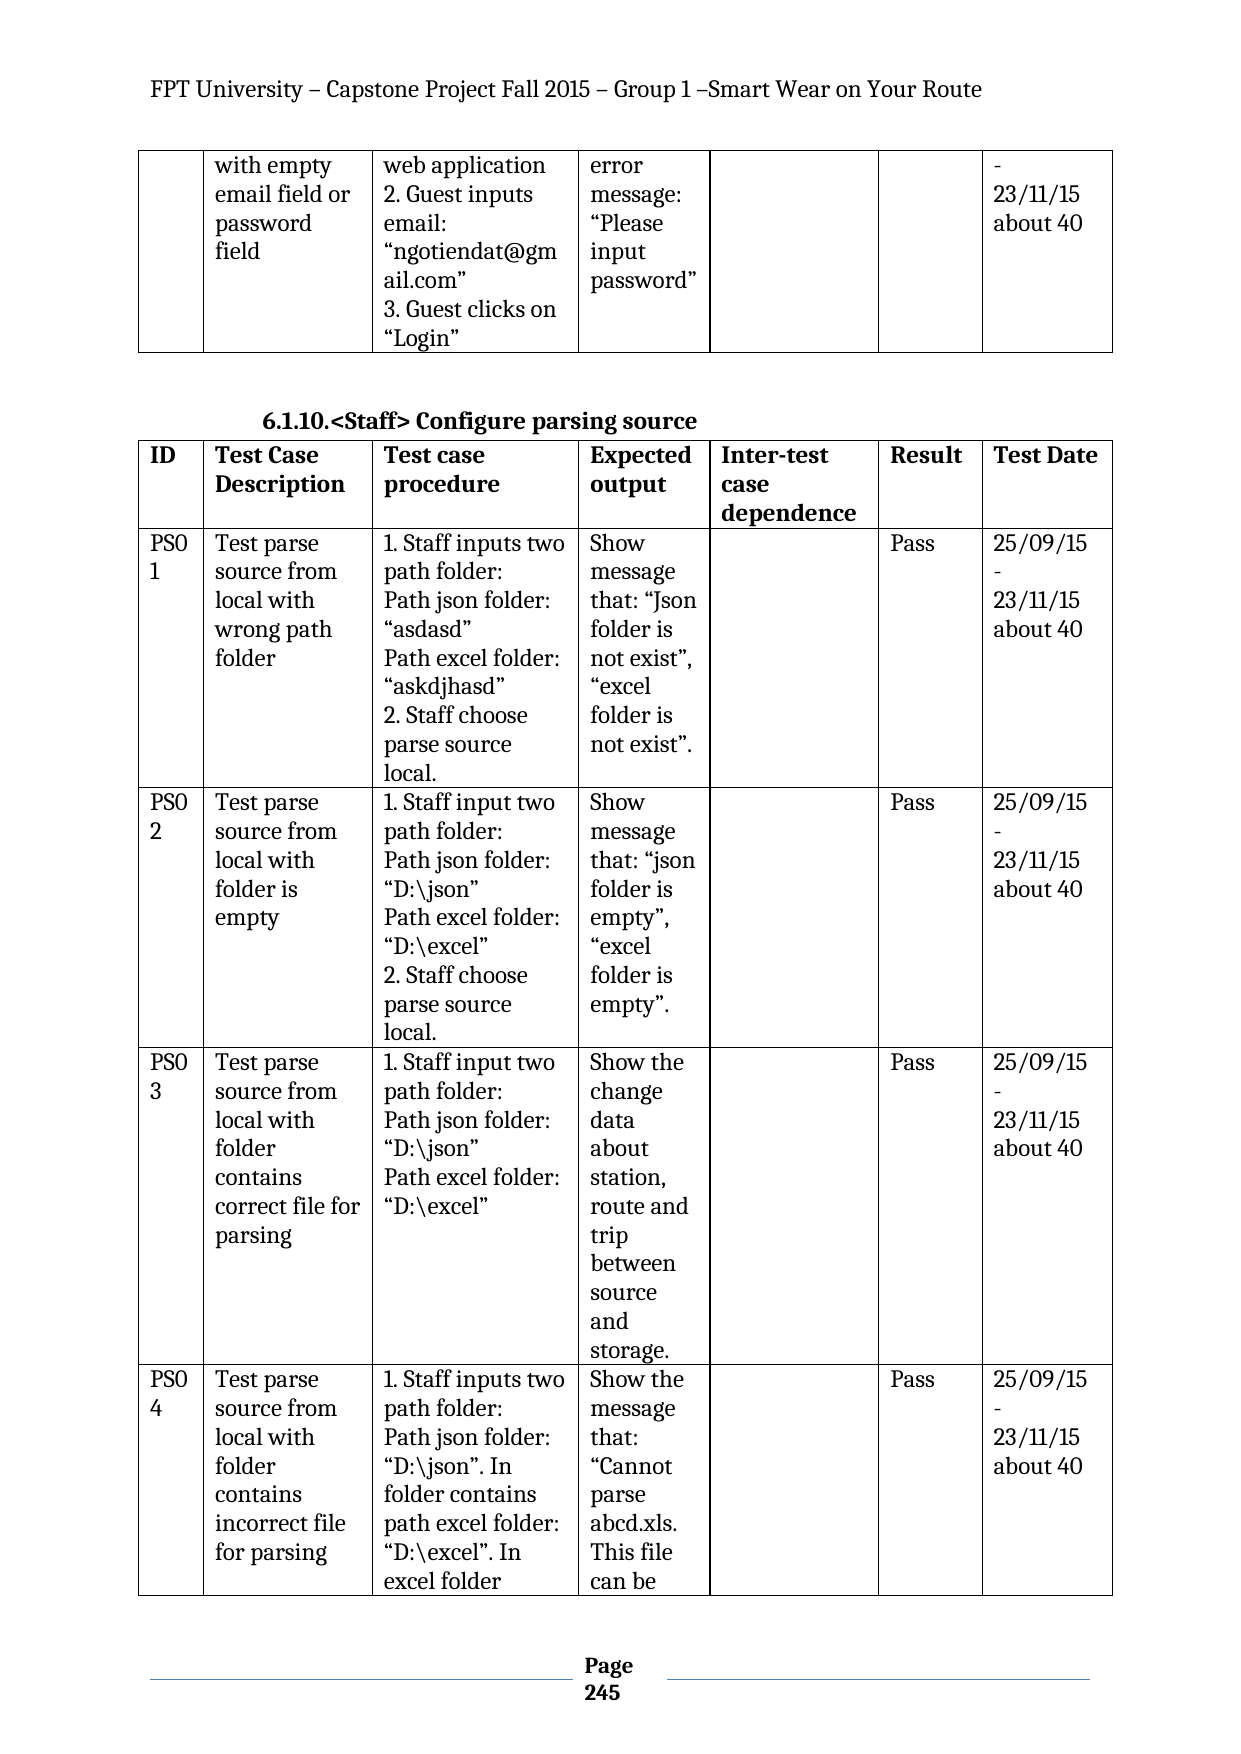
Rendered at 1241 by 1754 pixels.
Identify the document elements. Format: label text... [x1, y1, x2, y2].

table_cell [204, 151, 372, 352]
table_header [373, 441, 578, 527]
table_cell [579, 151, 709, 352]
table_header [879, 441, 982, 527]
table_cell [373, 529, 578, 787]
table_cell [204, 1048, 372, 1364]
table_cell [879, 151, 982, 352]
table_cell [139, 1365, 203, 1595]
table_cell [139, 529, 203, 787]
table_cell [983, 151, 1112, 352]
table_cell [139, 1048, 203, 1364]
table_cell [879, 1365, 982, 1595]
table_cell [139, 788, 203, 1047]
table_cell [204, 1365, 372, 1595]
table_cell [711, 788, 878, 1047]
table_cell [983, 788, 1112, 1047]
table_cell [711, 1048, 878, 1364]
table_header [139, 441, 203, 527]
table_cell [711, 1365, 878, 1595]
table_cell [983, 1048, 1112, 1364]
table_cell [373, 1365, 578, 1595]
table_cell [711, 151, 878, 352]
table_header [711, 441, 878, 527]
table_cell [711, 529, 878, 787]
subtitle <Staff> Configure parsing source [262, 407, 1090, 436]
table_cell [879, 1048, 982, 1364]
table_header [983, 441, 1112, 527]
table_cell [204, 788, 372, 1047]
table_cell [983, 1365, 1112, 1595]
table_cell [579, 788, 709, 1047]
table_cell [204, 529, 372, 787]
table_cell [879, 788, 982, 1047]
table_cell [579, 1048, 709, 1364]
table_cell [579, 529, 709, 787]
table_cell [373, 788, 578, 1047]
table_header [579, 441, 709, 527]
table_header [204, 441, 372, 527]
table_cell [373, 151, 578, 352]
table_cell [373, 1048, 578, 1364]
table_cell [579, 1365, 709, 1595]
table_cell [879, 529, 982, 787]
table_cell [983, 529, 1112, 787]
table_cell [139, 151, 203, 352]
